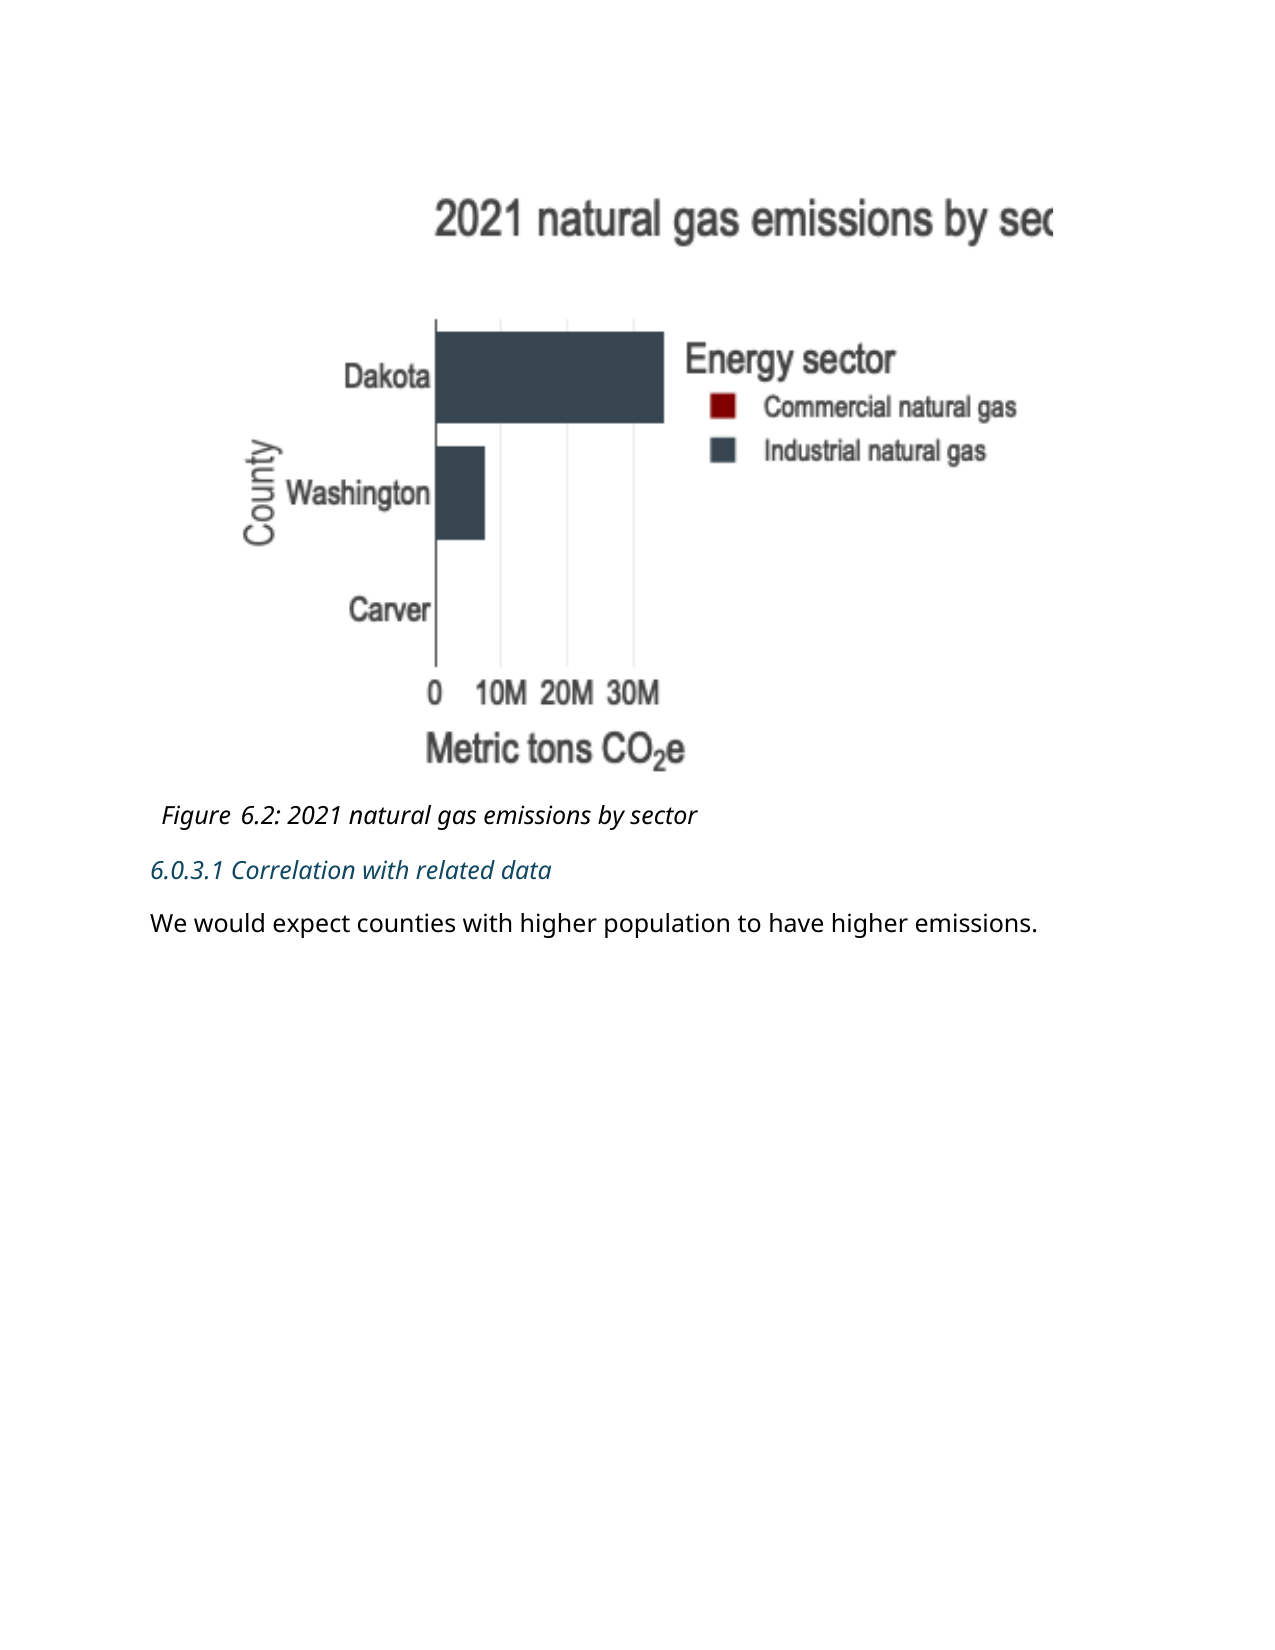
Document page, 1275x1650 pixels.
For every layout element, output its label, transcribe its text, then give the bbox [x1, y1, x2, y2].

table_cell Figure 6.2: 2021 natural gas emissions by sector [150, 150, 1125, 844]
picture [221, 153, 1054, 778]
text We would expect counties with higher population to have higher emissions. [150, 906, 1125, 940]
subtitle 6.0.3.1 Correlation with related data [150, 853, 1125, 887]
